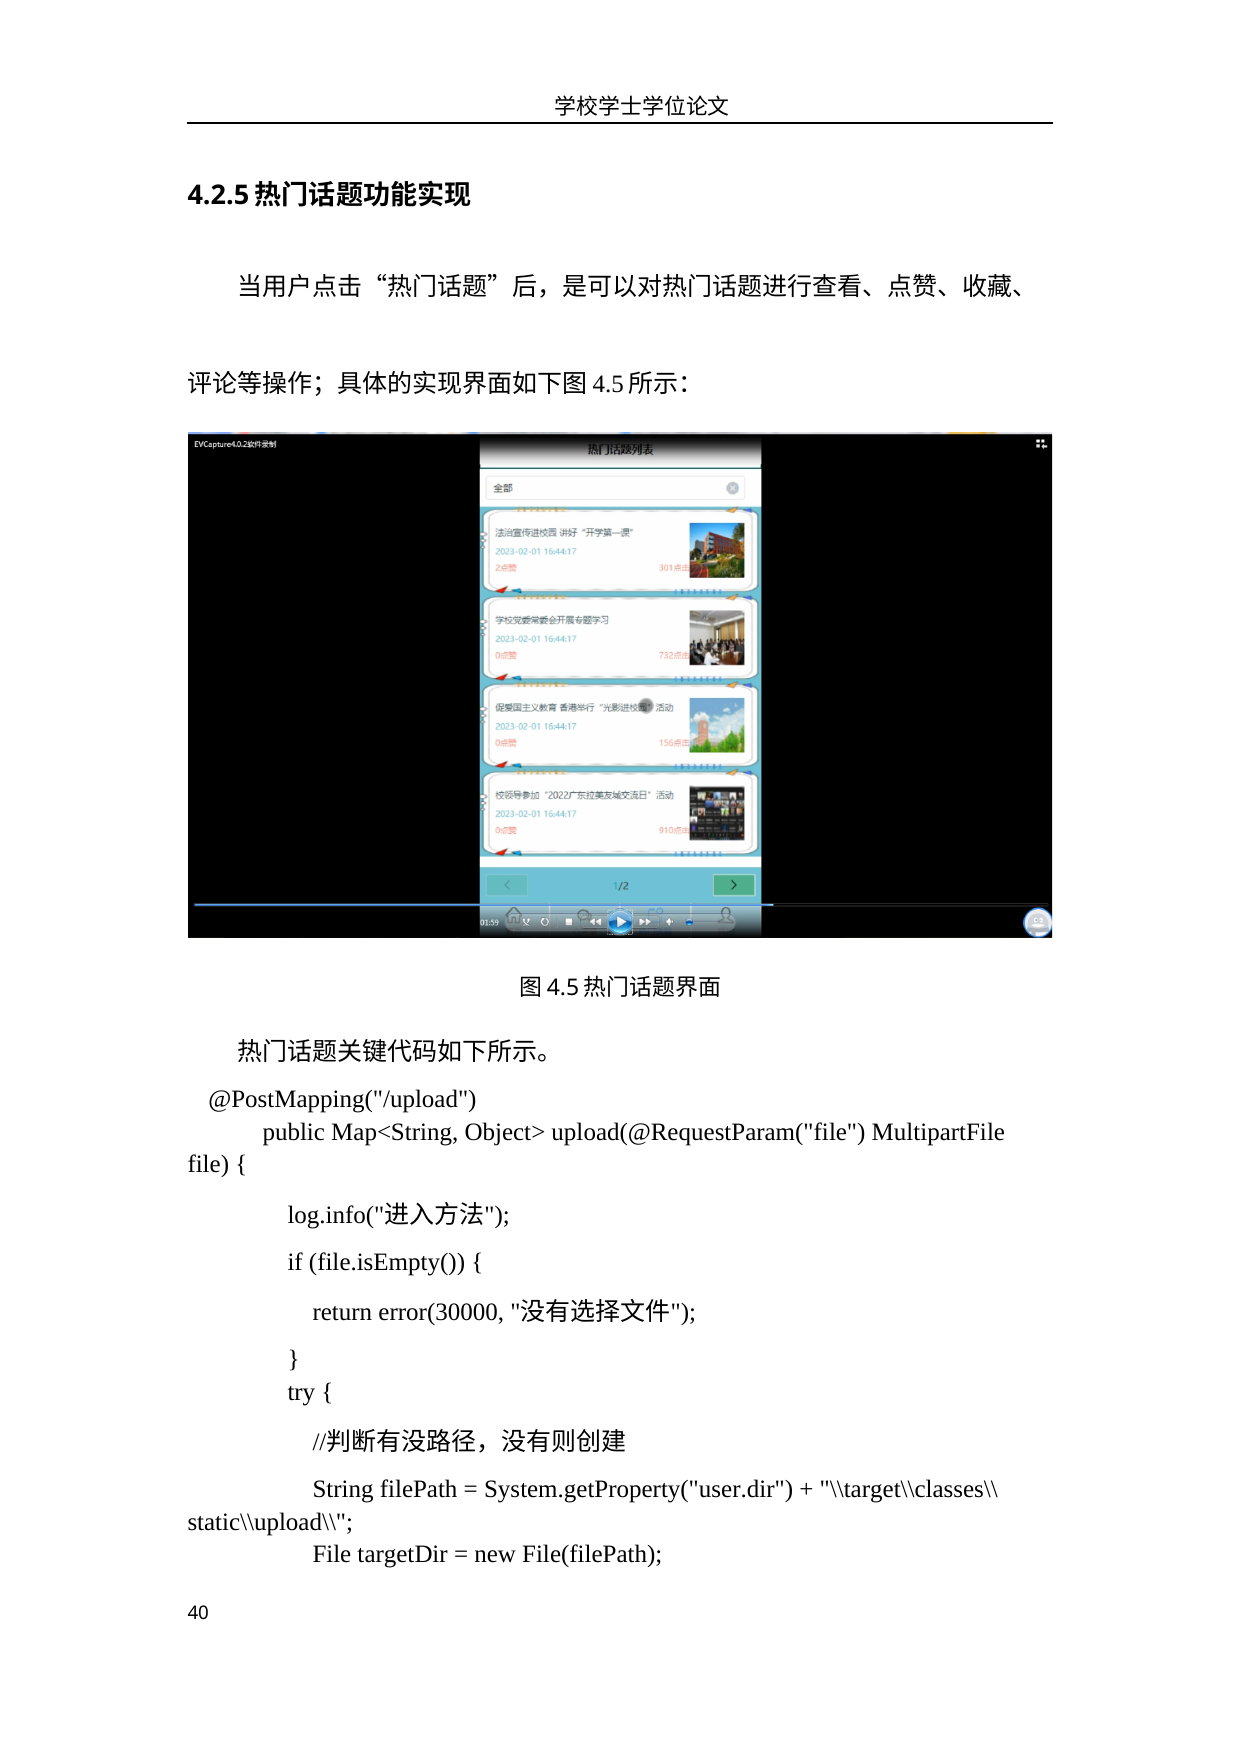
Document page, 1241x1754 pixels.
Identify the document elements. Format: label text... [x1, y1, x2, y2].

text 当用户点击“热门话题”后，是可以对热门话题进行查看、点赞、收藏、评论等操作；具体的实现界面如下图4.5所示： [187, 252, 1053, 414]
text public Map<String, Object> upload(@RequestParam("file") MultipartFile file) { [187, 1115, 1053, 1180]
text //判断有没路径，没有则创建 [187, 1407, 1053, 1472]
subtitle 4.2.5热门话题功能实现 [187, 160, 1053, 225]
text return error(30000, "没有选择文件"); [187, 1277, 1053, 1342]
text if (file.isEmpty()) { [187, 1245, 1053, 1277]
text log.info("进入方法"); [187, 1180, 1053, 1245]
text try { [187, 1375, 1053, 1407]
text } [187, 1342, 1053, 1375]
text File targetDir = new File(filePath); [187, 1537, 1053, 1570]
text String filePath = System.getProperty("user.dir") + "\\target\\classes\\static\\upload\\"; [187, 1472, 1053, 1537]
picture [188, 432, 1053, 938]
text @PostMapping("/upload") [187, 1082, 1053, 1115]
text 热门话题关键代码如下所示。 [187, 1017, 1053, 1082]
